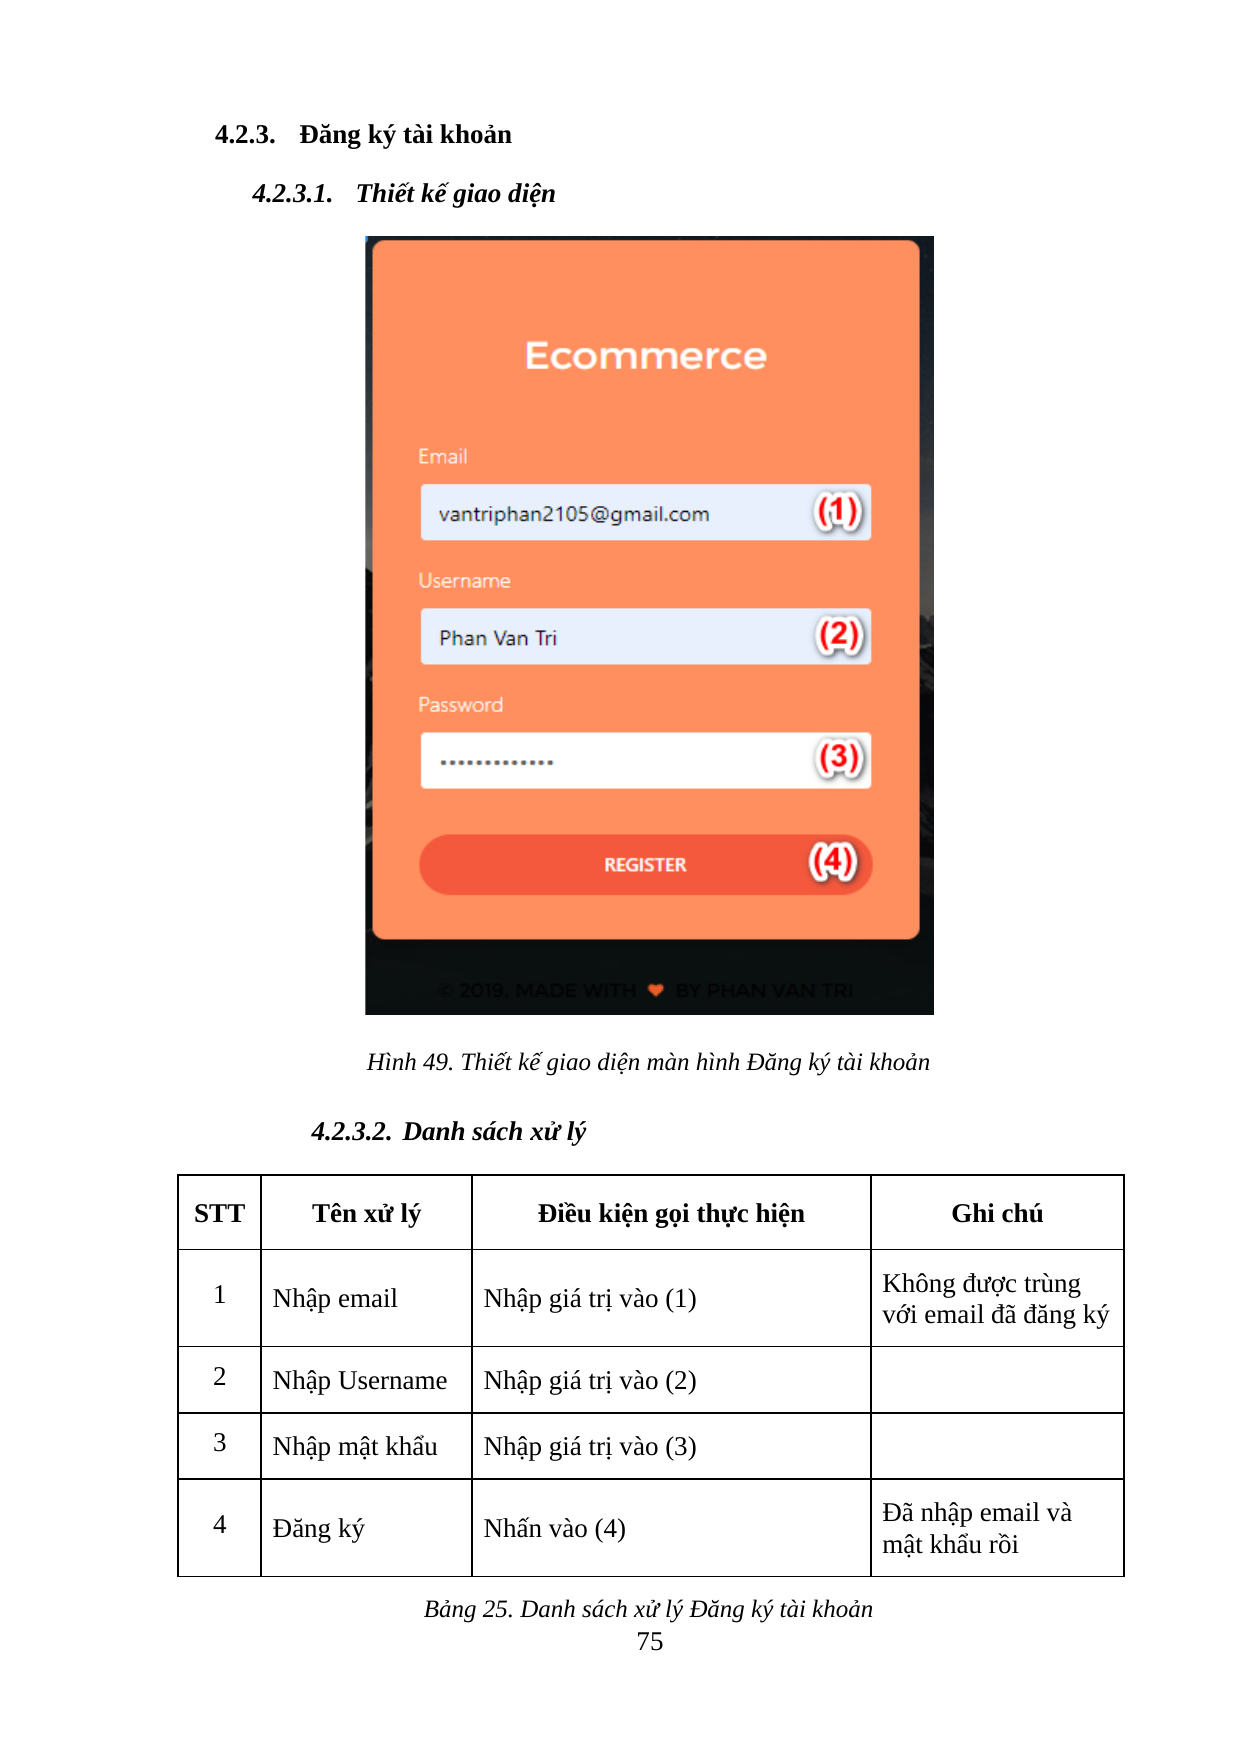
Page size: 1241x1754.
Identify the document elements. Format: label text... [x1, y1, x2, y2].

table_cell Nhập Username [262, 1347, 471, 1412]
table_cell Đã nhập email và mật khẩu rồi [872, 1480, 1123, 1576]
table_header Ghi chú [872, 1176, 1123, 1249]
table_cell Nhập giá trị vào (3) [473, 1414, 870, 1478]
subtitle Thiết kế giao diện [252, 177, 1122, 208]
table_cell 1 [179, 1250, 260, 1346]
table_cell 2 [179, 1347, 260, 1412]
table_cell Đăng ký [262, 1480, 471, 1576]
table_header STT [179, 1176, 260, 1249]
subtitle Đăng ký tài khoản [215, 118, 1122, 149]
table_cell Nhập email [262, 1250, 471, 1346]
table_cell 3 [179, 1414, 260, 1478]
table_header Điều kiện gọi thực hiện [473, 1176, 870, 1249]
table_cell Nhập mật khẩu [262, 1414, 471, 1478]
table_cell Nhập giá trị vào (1) [473, 1250, 870, 1346]
table_cell [872, 1347, 1123, 1412]
table_header Tên xử lý [262, 1176, 471, 1249]
table_cell [872, 1414, 1123, 1478]
table_cell Không được trùng với email đã đăng ký [872, 1250, 1123, 1346]
table_cell Nhấn vào (4) [473, 1480, 870, 1576]
subtitle Danh sách xử lý [311, 1115, 1122, 1146]
table_cell 4 [179, 1480, 260, 1576]
picture [365, 236, 934, 1015]
table_cell Nhập giá trị vào (2) [473, 1347, 870, 1412]
